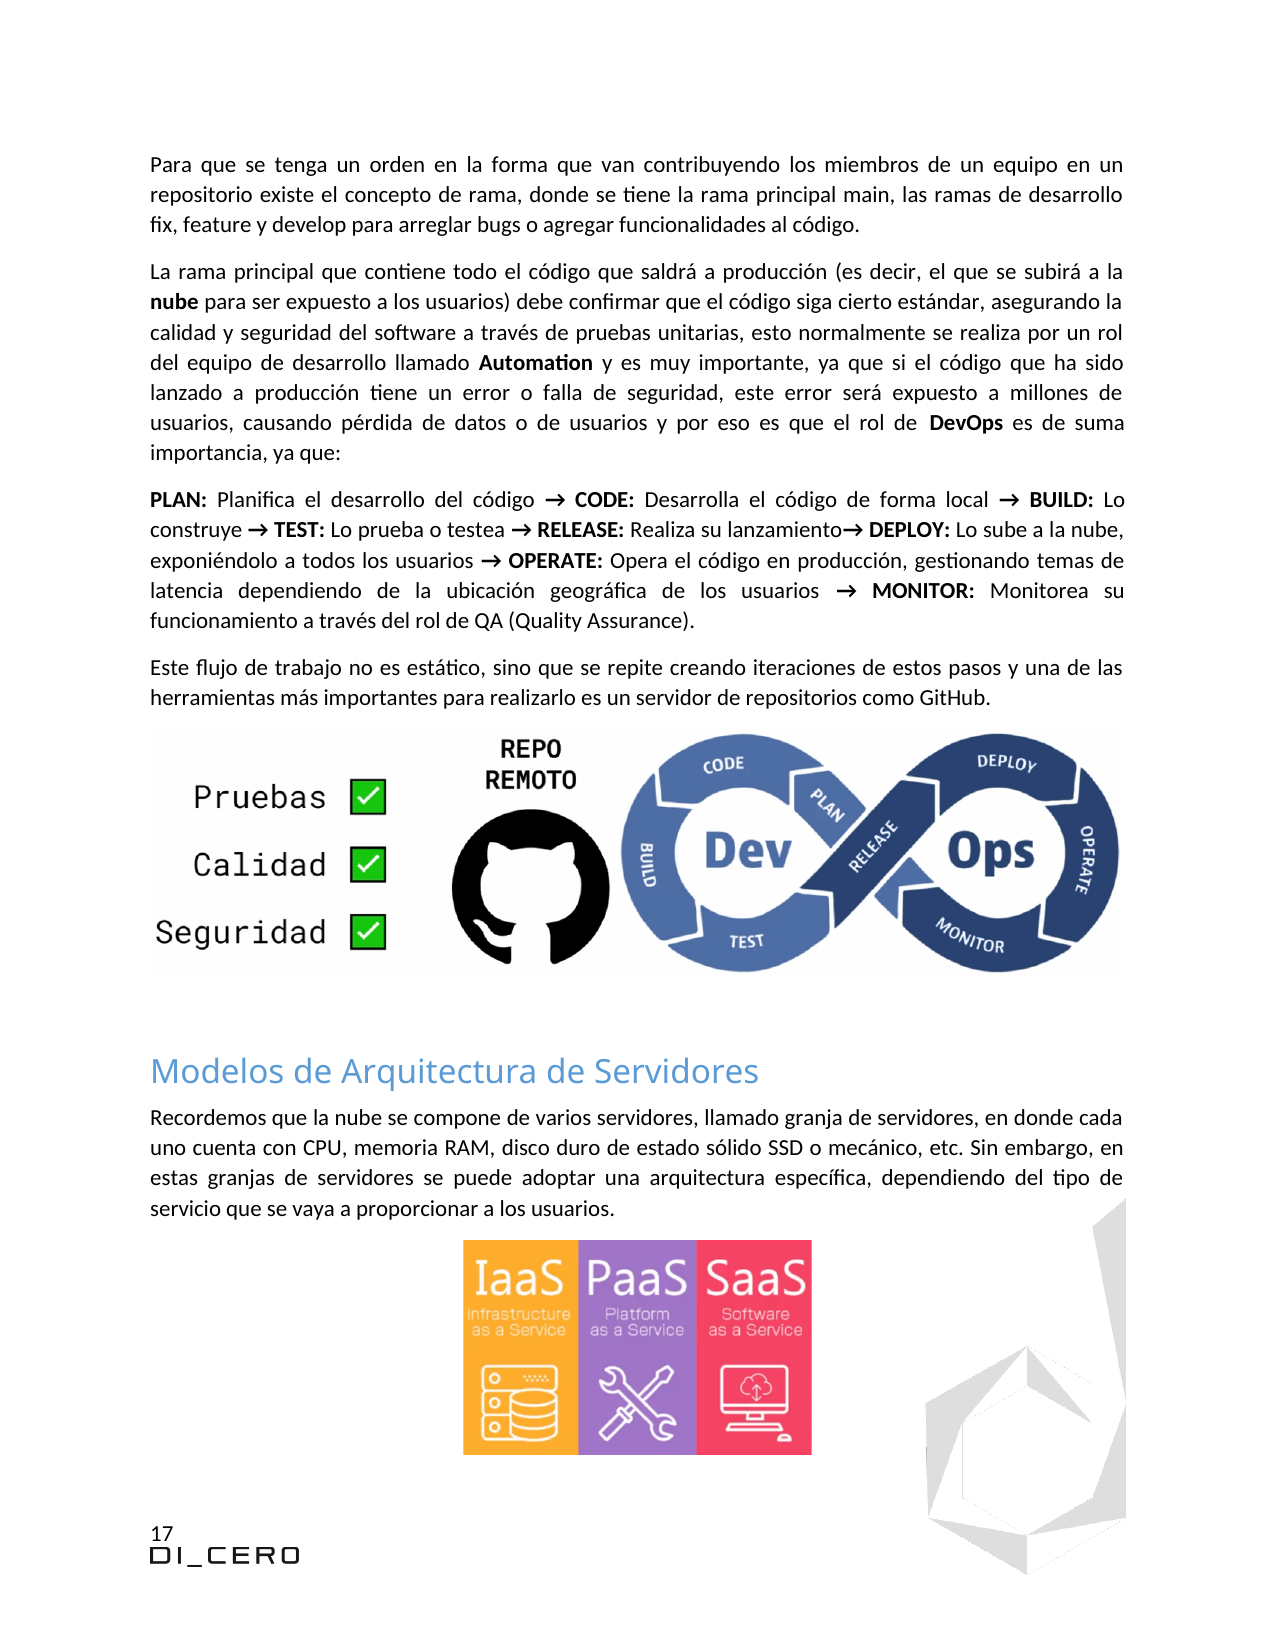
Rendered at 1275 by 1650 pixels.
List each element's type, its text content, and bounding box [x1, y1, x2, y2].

text Recordemos que la nube se compone de varios servidores, llamado granja de servidores, en donde cada uno cuenta con CPU, memoria RAM, disco duro de estado sólido SSD o mecánico, etc. Sin embargo, en estas granjas de servidores se puede adoptar una arquitectura específica, dependiendo del tipo de servicio que se vaya a proporcionar a los usuarios. [150, 1103, 1125, 1222]
text La rama principal que contiene todo el código que saldrá a producción (es decir, el que se subirá a la nube para ser expuesto a los usuarios) debe confirmar que el código siga cierto estándar, asegurando la calidad y seguridad del software a través de pruebas unitarias, esto normalmente se realiza por un rol del equipo de desarrollo llamado Automation y es muy importante, ya que si el código que ha sido lanzado a producción tiene un error o falla de seguridad, este error será expuesto a millones de usuarios, causando pérdida de datos o de usuarios y por eso es que el rol de DevOps es de suma importancia, ya que: [150, 257, 1125, 467]
subtitle Modelos de Arquitectura de Servidores [150, 1048, 1125, 1093]
picture [153, 731, 614, 974]
picture [463, 1240, 812, 1455]
text Este flujo de trabajo no es estático, sino que se repite creando iteraciones de estos pasos y una de las herramientas más importantes para realizarlo es un servidor de repositorios como GitHub. [150, 653, 1125, 711]
picture [150, 1547, 299, 1567]
text Para que se tenga un orden en la forma que van contribuyendo los miembros de un equipo en un repositorio existe el concepto de rama, donde se tiene la rama principal main, las ramas de desarrollo fix, feature y develop para arreglar bugs o agregar funcionalidades al código. [150, 150, 1125, 238]
picture [925, 1198, 1126, 1575]
text PLAN: Planifica el desarrollo del código → CODE: Desarrolla el código de forma local → BUILD: Lo construye → TEST: Lo prueba o testea → RELEASE: Realiza su lanzamiento→ DEPLOY: Lo sube a la nube, exponiéndolo a todos los usuarios → OPERATE: Opera el código en producción, gestionando temas de latencia dependiendo de la ubicación geográfica de los usuarios → MONITOR: Monitorea su funcionamiento a través del rol de QA (Quality Assurance). [150, 485, 1125, 634]
picture [619, 730, 1122, 974]
